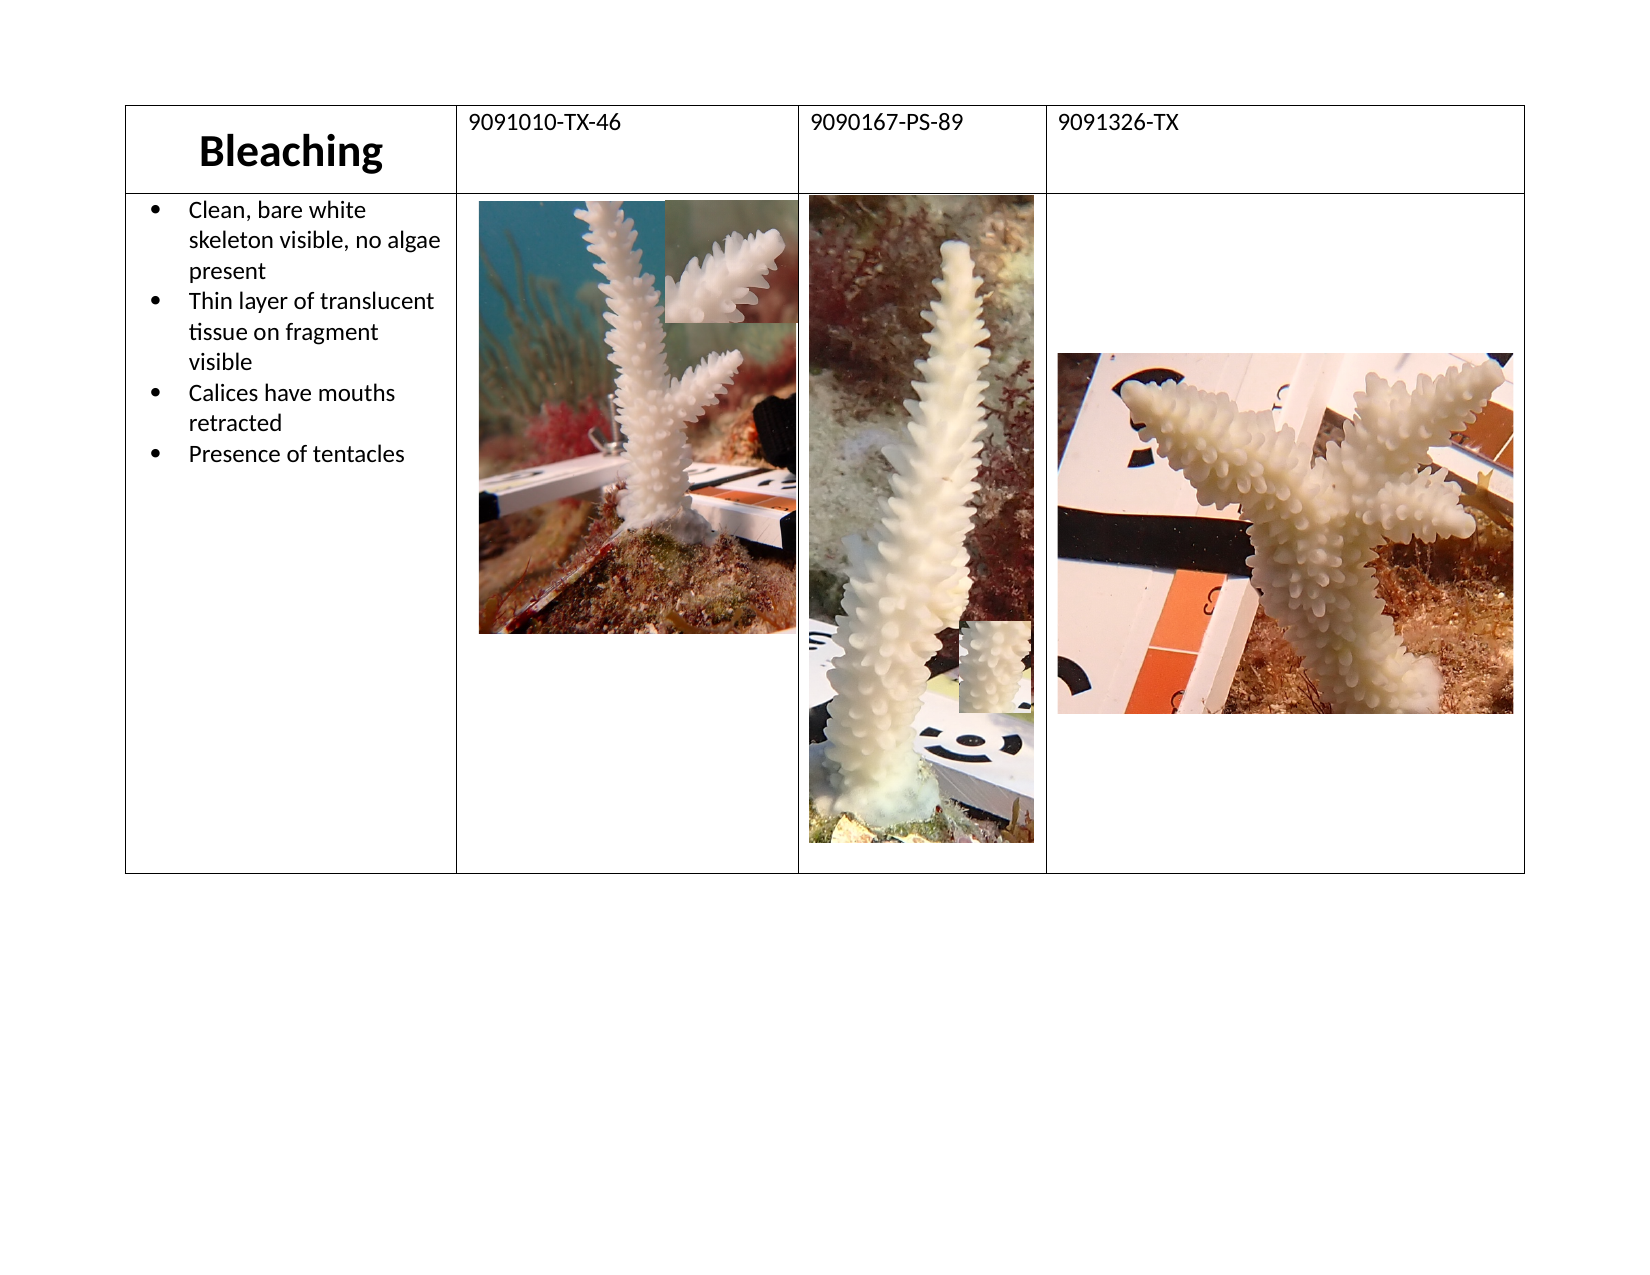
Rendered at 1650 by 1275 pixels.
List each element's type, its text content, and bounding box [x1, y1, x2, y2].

table_header Bleaching [126, 106, 456, 193]
table_header 9091010-TX-46 [457, 106, 798, 193]
table_cell [1047, 194, 1524, 873]
picture [809, 195, 1034, 843]
picture [1057, 353, 1514, 714]
table_header 9090167-PS-89 [799, 106, 1046, 193]
table_cell [457, 194, 798, 873]
table_cell [799, 194, 1046, 873]
table_header 9091326-TX [1047, 106, 1524, 193]
picture [478, 200, 798, 634]
table_cell Clean, bare white skeleton visible, no algae present Thin layer of translucent tissue on fragment visible Calices have mouths retracted Presence of tentacles [126, 194, 456, 873]
